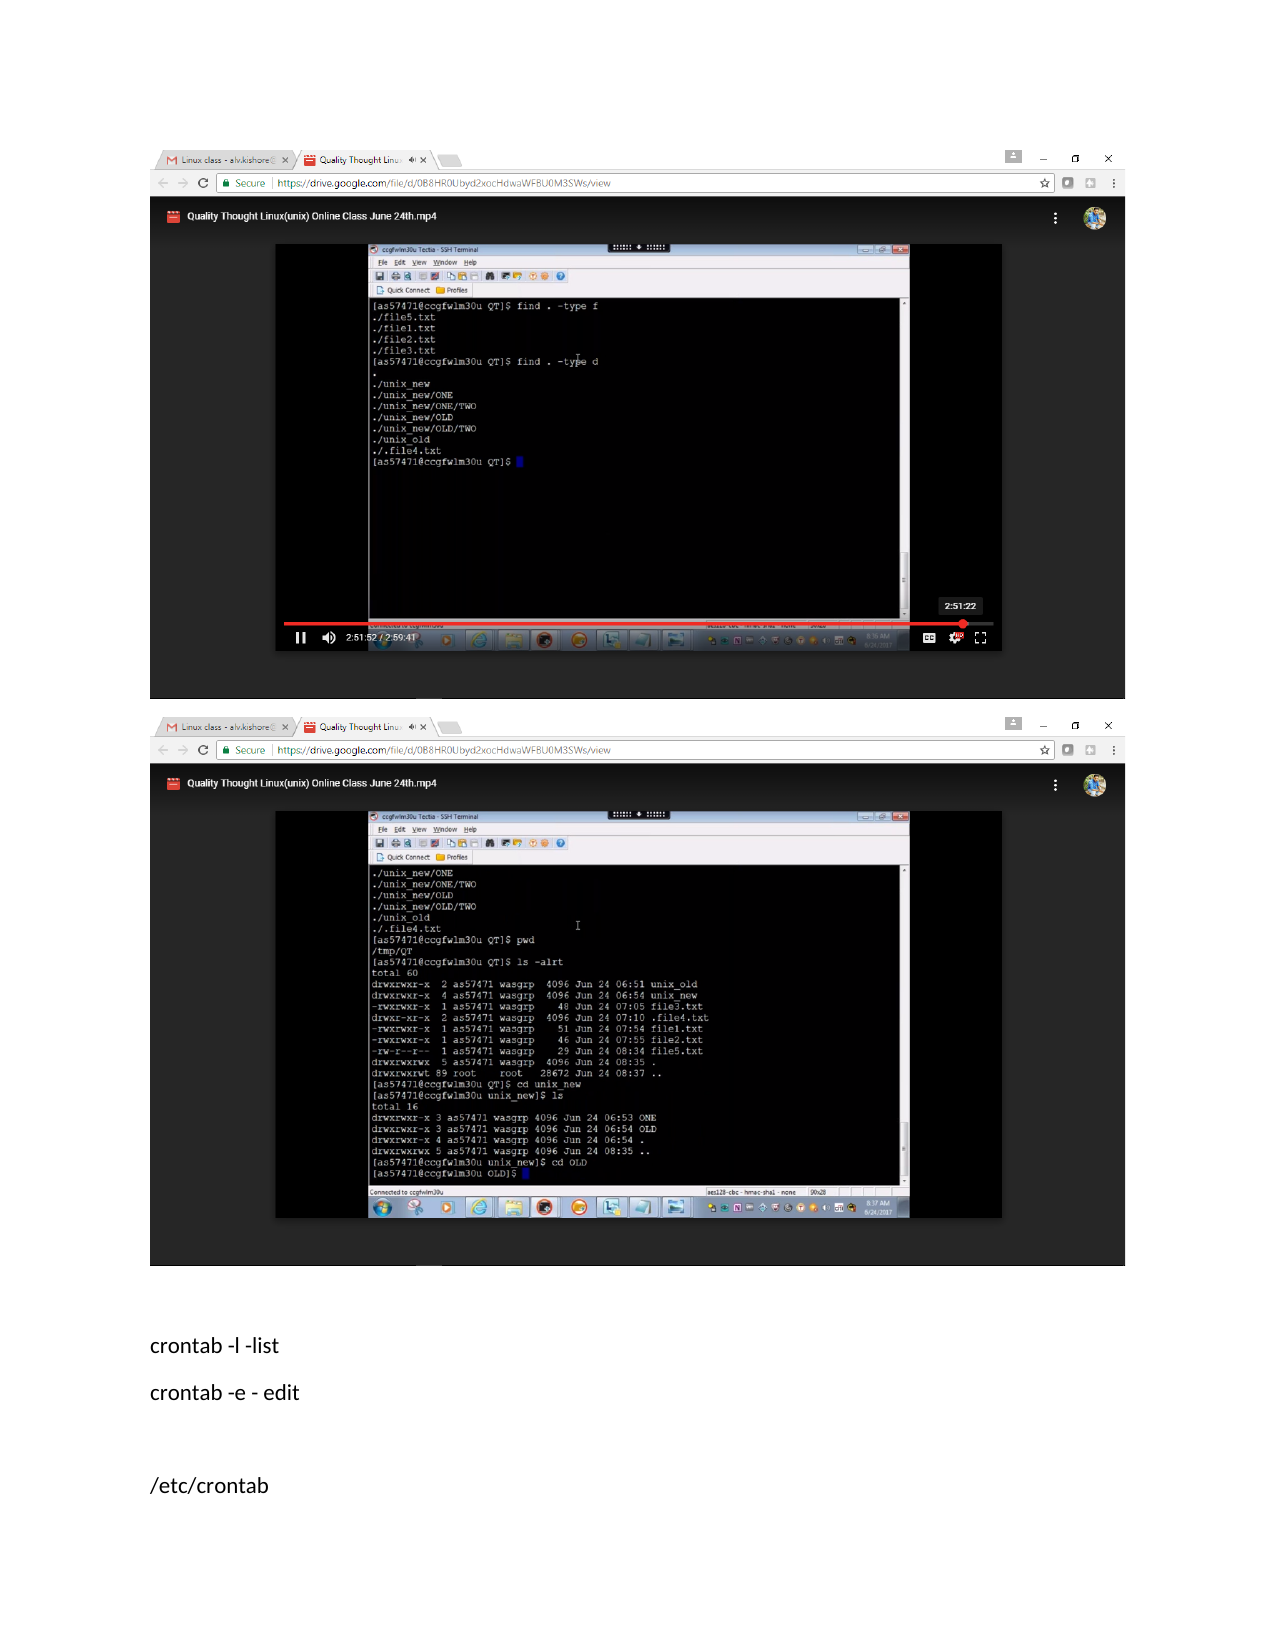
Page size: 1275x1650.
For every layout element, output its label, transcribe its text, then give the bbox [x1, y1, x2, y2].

picture [150, 150, 1125, 699]
text /etc/crontab [150, 1471, 1125, 1499]
picture [150, 717, 1125, 1266]
text crontab -l -list [150, 1331, 1125, 1359]
text crontab -e - edit [150, 1378, 1125, 1406]
